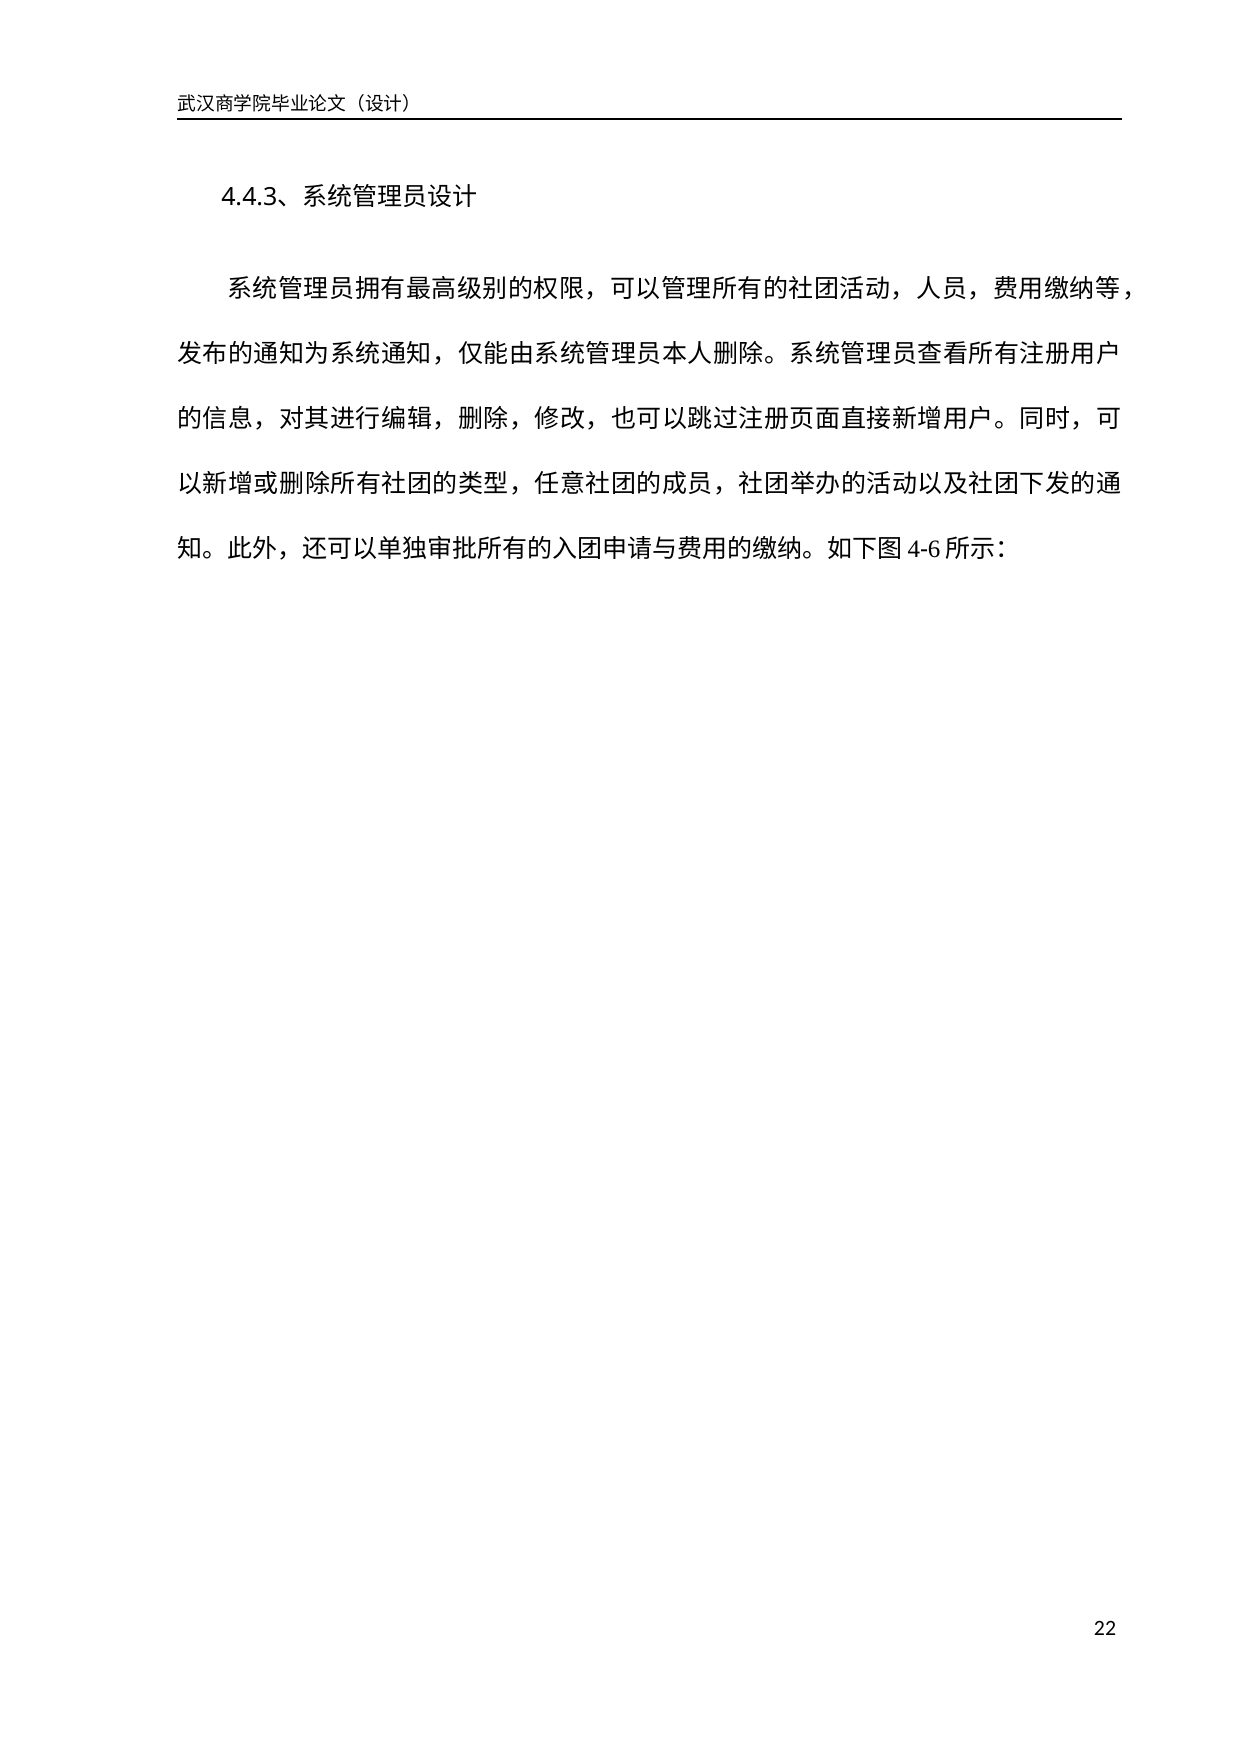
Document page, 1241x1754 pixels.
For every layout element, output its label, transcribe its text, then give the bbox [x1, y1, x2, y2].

subtitle 4.4.3、系统管理员设计 [221, 162, 1122, 227]
text 系统管理员拥有最高级别的权限，可以管理所有的社团活动，人员，费用缴纳等，发布的通知为系统通知，仅能由系统管理员本人删除。系统管理员查看所有注册用户的信息，对其进行编辑，删除，修改，也可以跳过注册页面直接新增用户。同时，可以新增或删除所有社团的类型，任意社团的成员，社团举办的活动以及社团下发的通知。此外，还可以单独审批所有的入团申请与费用的缴纳。如下图4-6所示： [177, 254, 1122, 579]
